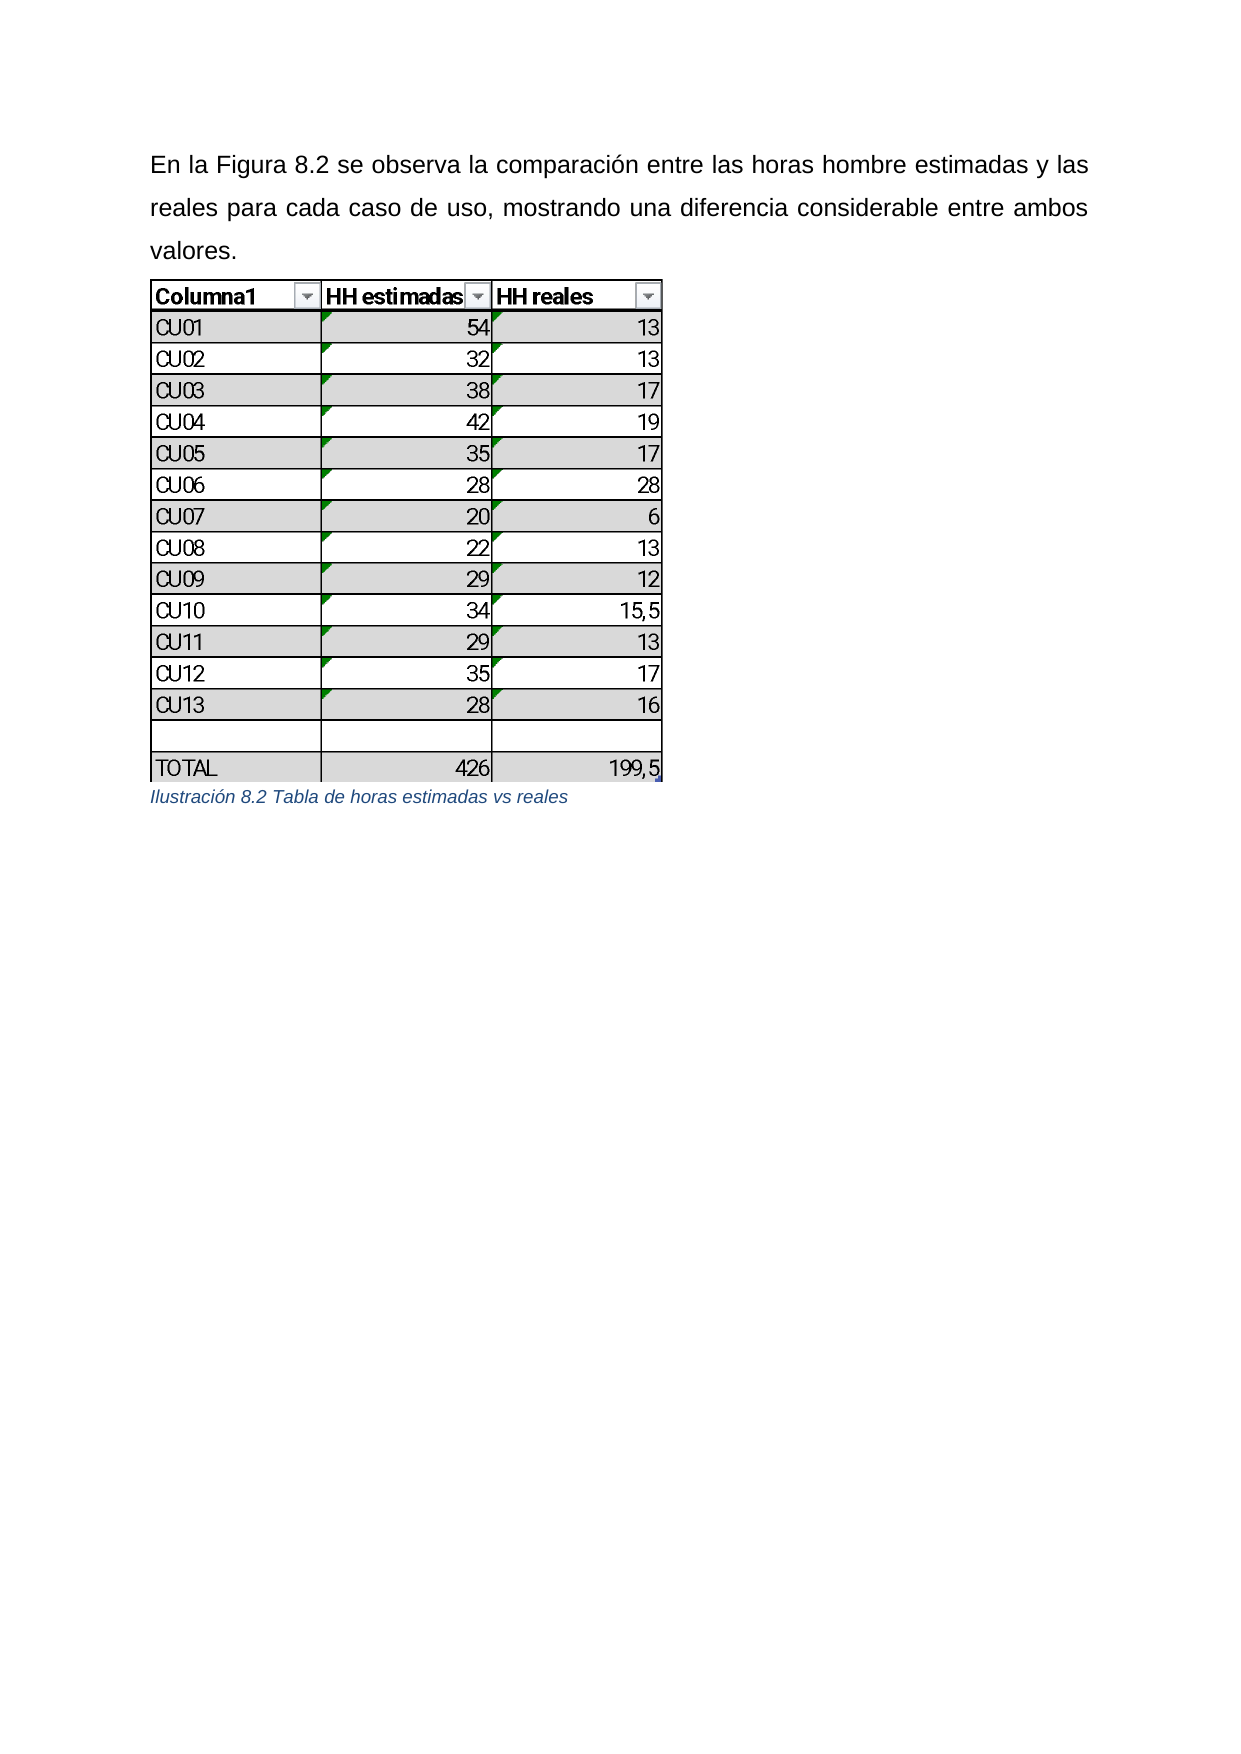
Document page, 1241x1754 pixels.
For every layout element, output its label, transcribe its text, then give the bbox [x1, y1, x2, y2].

picture [150, 279, 663, 782]
text Ilustración 8.2 Tabla de horas estimadas vs reales [150, 785, 1090, 807]
text En la Figura 8.2 se observa la comparación entre las horas hombre estimadas y las reales para cada caso de uso, mostrando una diferencia considerable entre ambos valores. [150, 150, 1090, 265]
